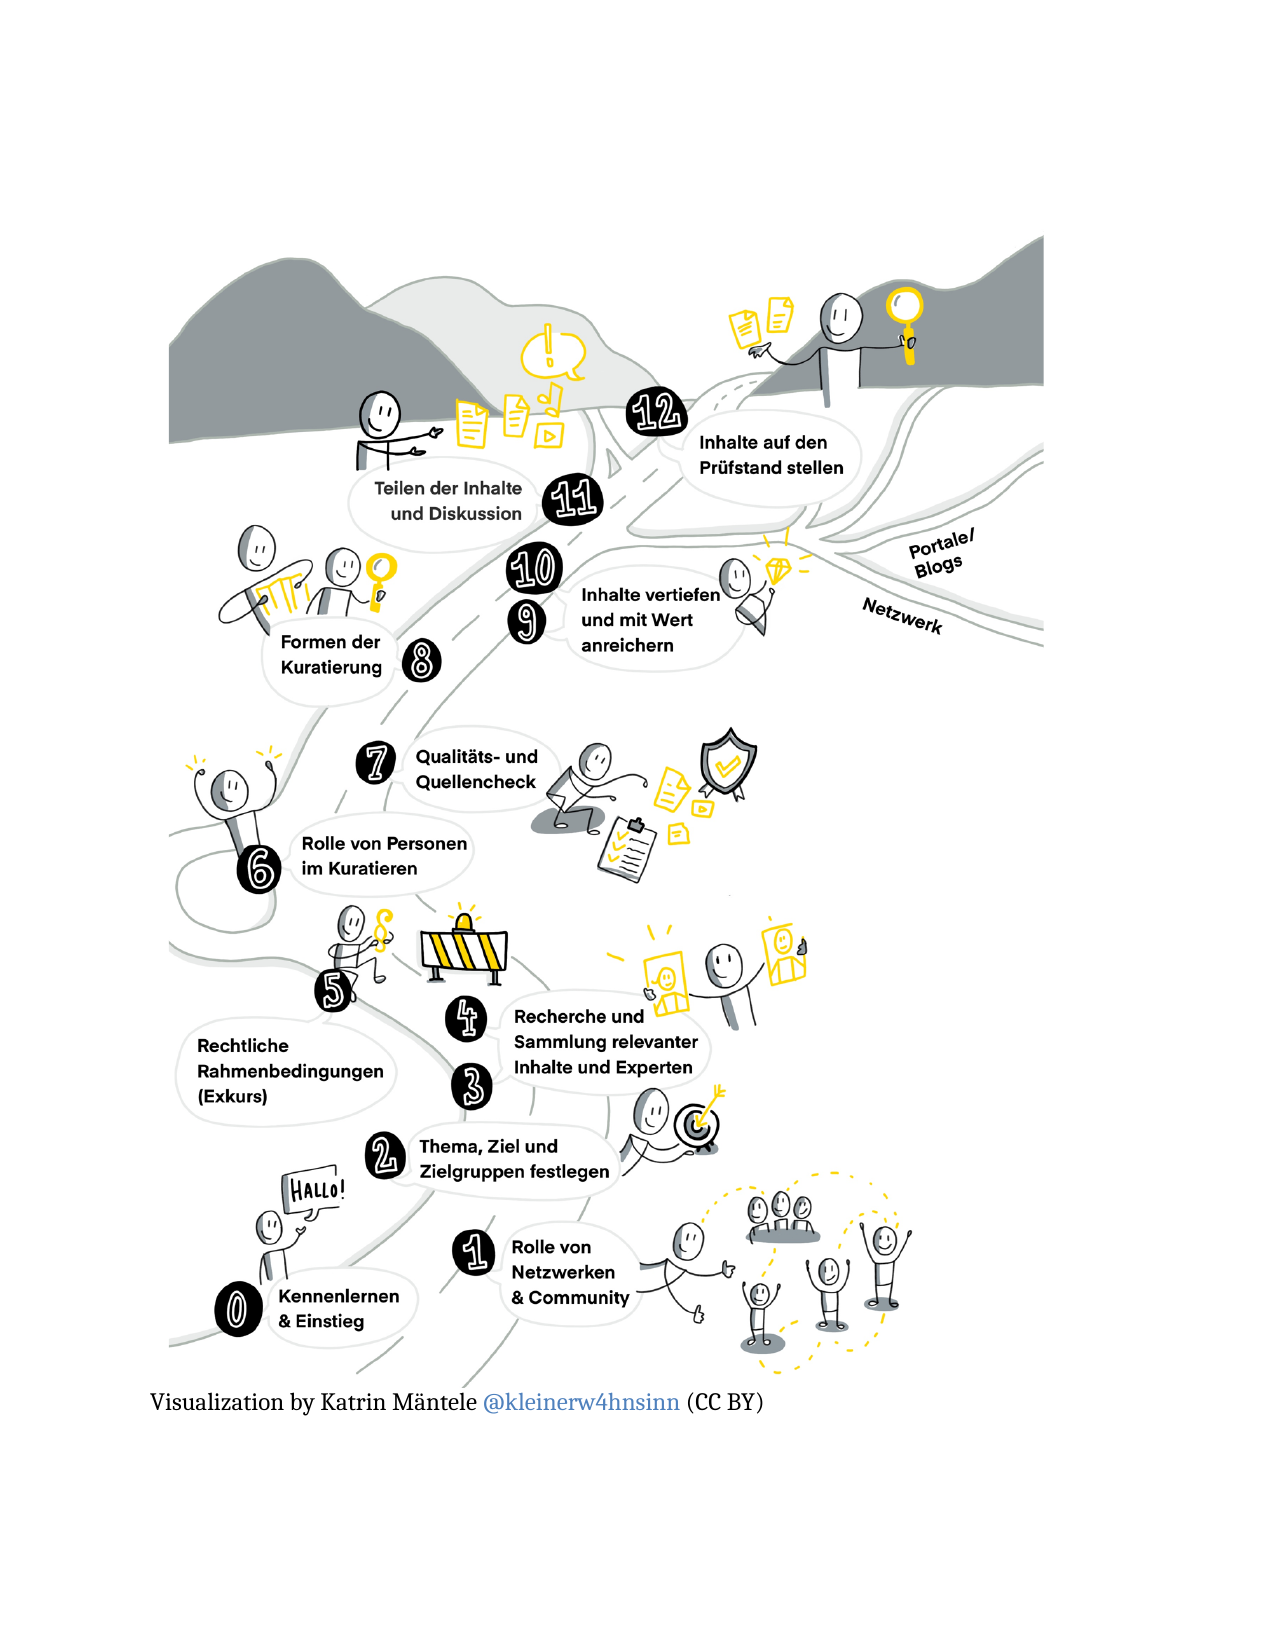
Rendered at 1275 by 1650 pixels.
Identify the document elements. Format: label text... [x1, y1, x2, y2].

picture [168, 150, 1044, 1388]
